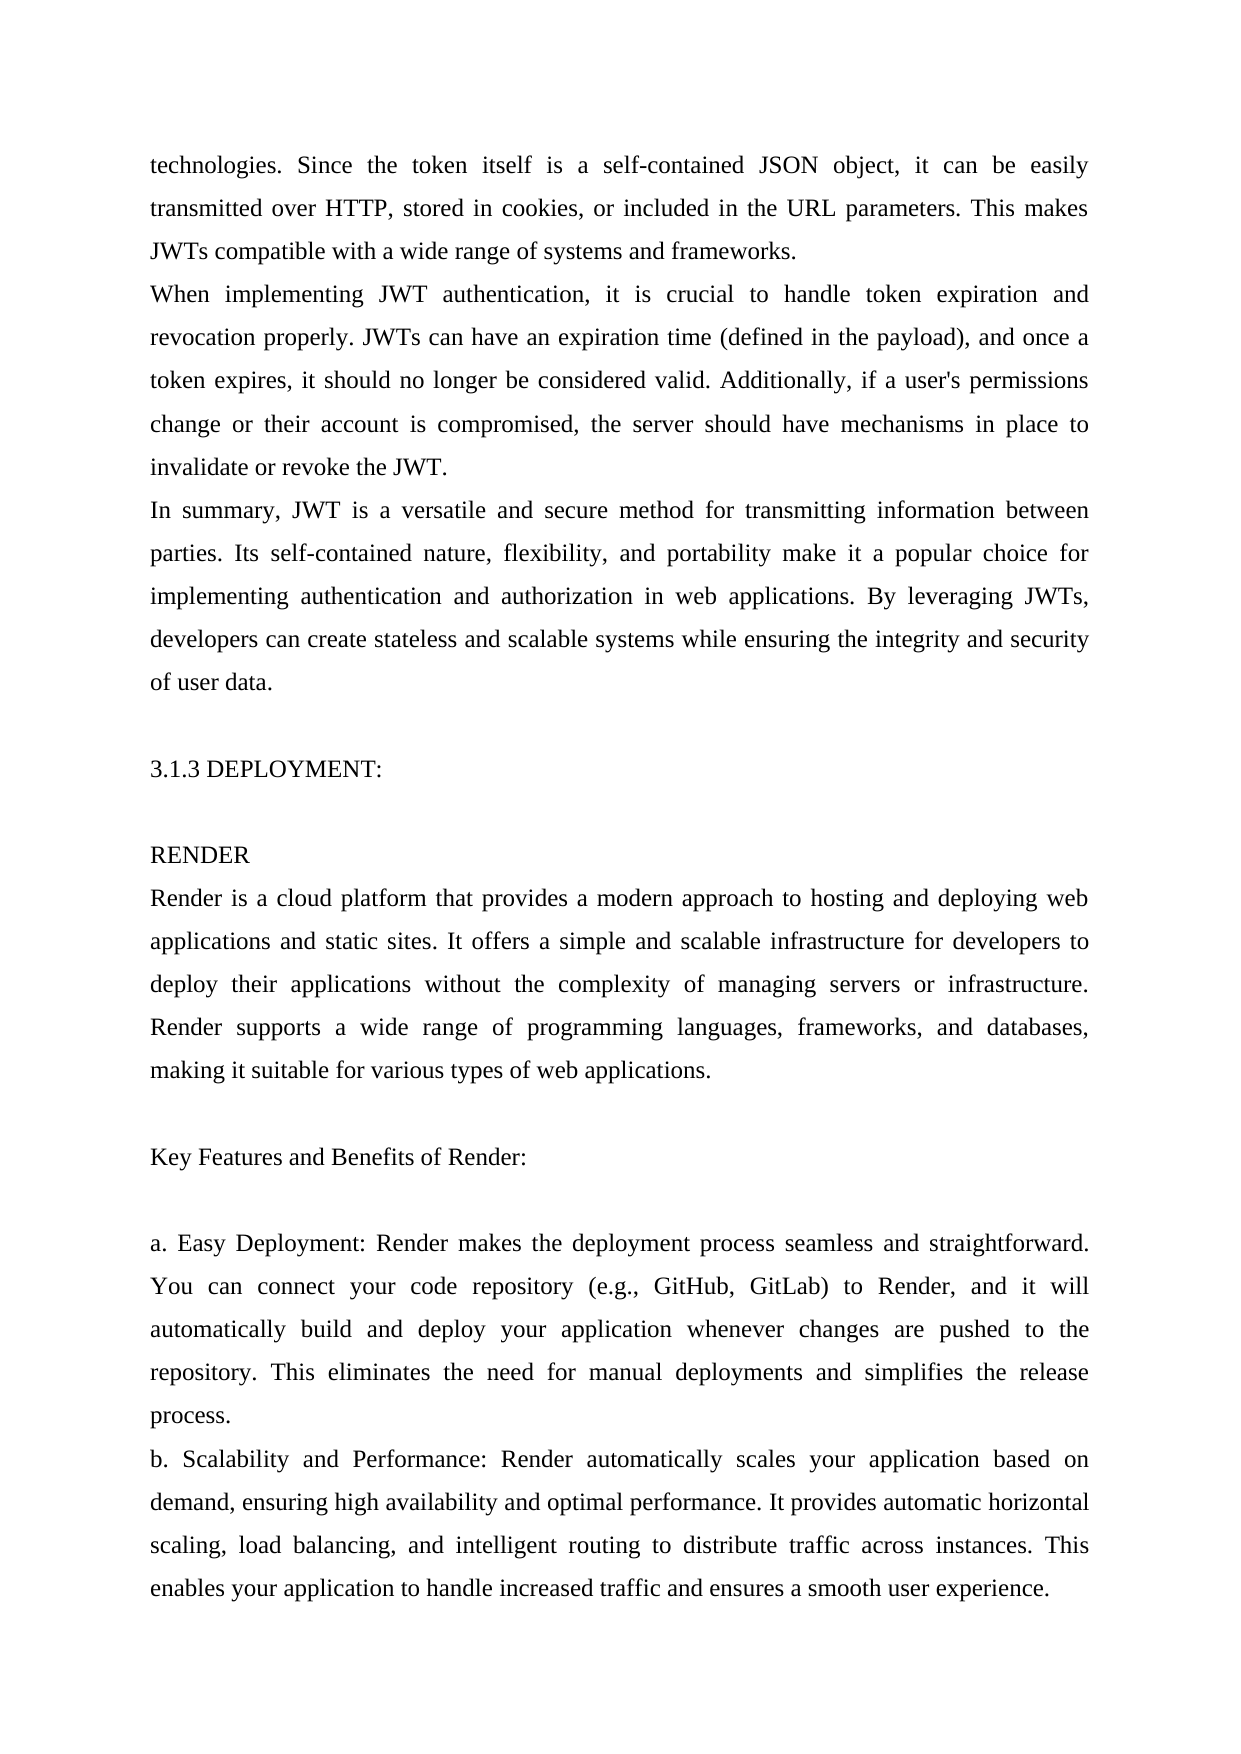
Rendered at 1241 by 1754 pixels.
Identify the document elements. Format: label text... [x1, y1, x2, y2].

text b. Scalability and Performance: Render automatically scales your application based on demand, ensuring high availability and optimal performance. It provides automatic horizontal scaling, load balancing, and intelligent routing to distribute traffic across instances. This enables your application to handle increased traffic and ensures a smooth user experience. [150, 1444, 1090, 1602]
text RENDER [150, 840, 1090, 869]
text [150, 150, 1090, 265]
text Key Features and Benefits of Render: [150, 1142, 1090, 1171]
text a. Easy Deployment: Render makes the deployment process seamless and straightforward. You can connect your code repository (e.g., GitHub, GitLab) to Render, and it will automatically build and deploy your application whenever changes are pushed to the repository. This eliminates the need for manual deployments and simplifies the release process. [150, 1228, 1090, 1429]
text When implementing JWT authentication, it is crucial to handle token expiration and revocation properly. JWTs can have an expiration time (defined in the payload), and once a token expires, it should no longer be considered valid. Additionally, if a user's permissions change or their account is compromised, the server should have mechanisms in place to invalidate or revoke the JWT. [150, 279, 1090, 481]
text 3.1.3 DEPLOYMENT: [150, 754, 1090, 782]
text In summary, JWT is a versatile and secure method for transmitting information between parties. Its self-contained nature, flexibility, and portability make it a popular choice for implementing authentication and authorization in web applications. By leveraging JWTs, developers can create stateless and scalable systems while ensuring the integrity and security of user data. [150, 495, 1090, 696]
text Render is a cloud platform that provides a modern approach to hosting and deploying web applications and static sites. It offers a simple and scalable infrastructure for developers to deploy their applications without the complexity of managing servers or infrastructure. Render supports a wide range of programming languages, frameworks, and databases, making it suitable for various types of web applications. [150, 883, 1090, 1084]
